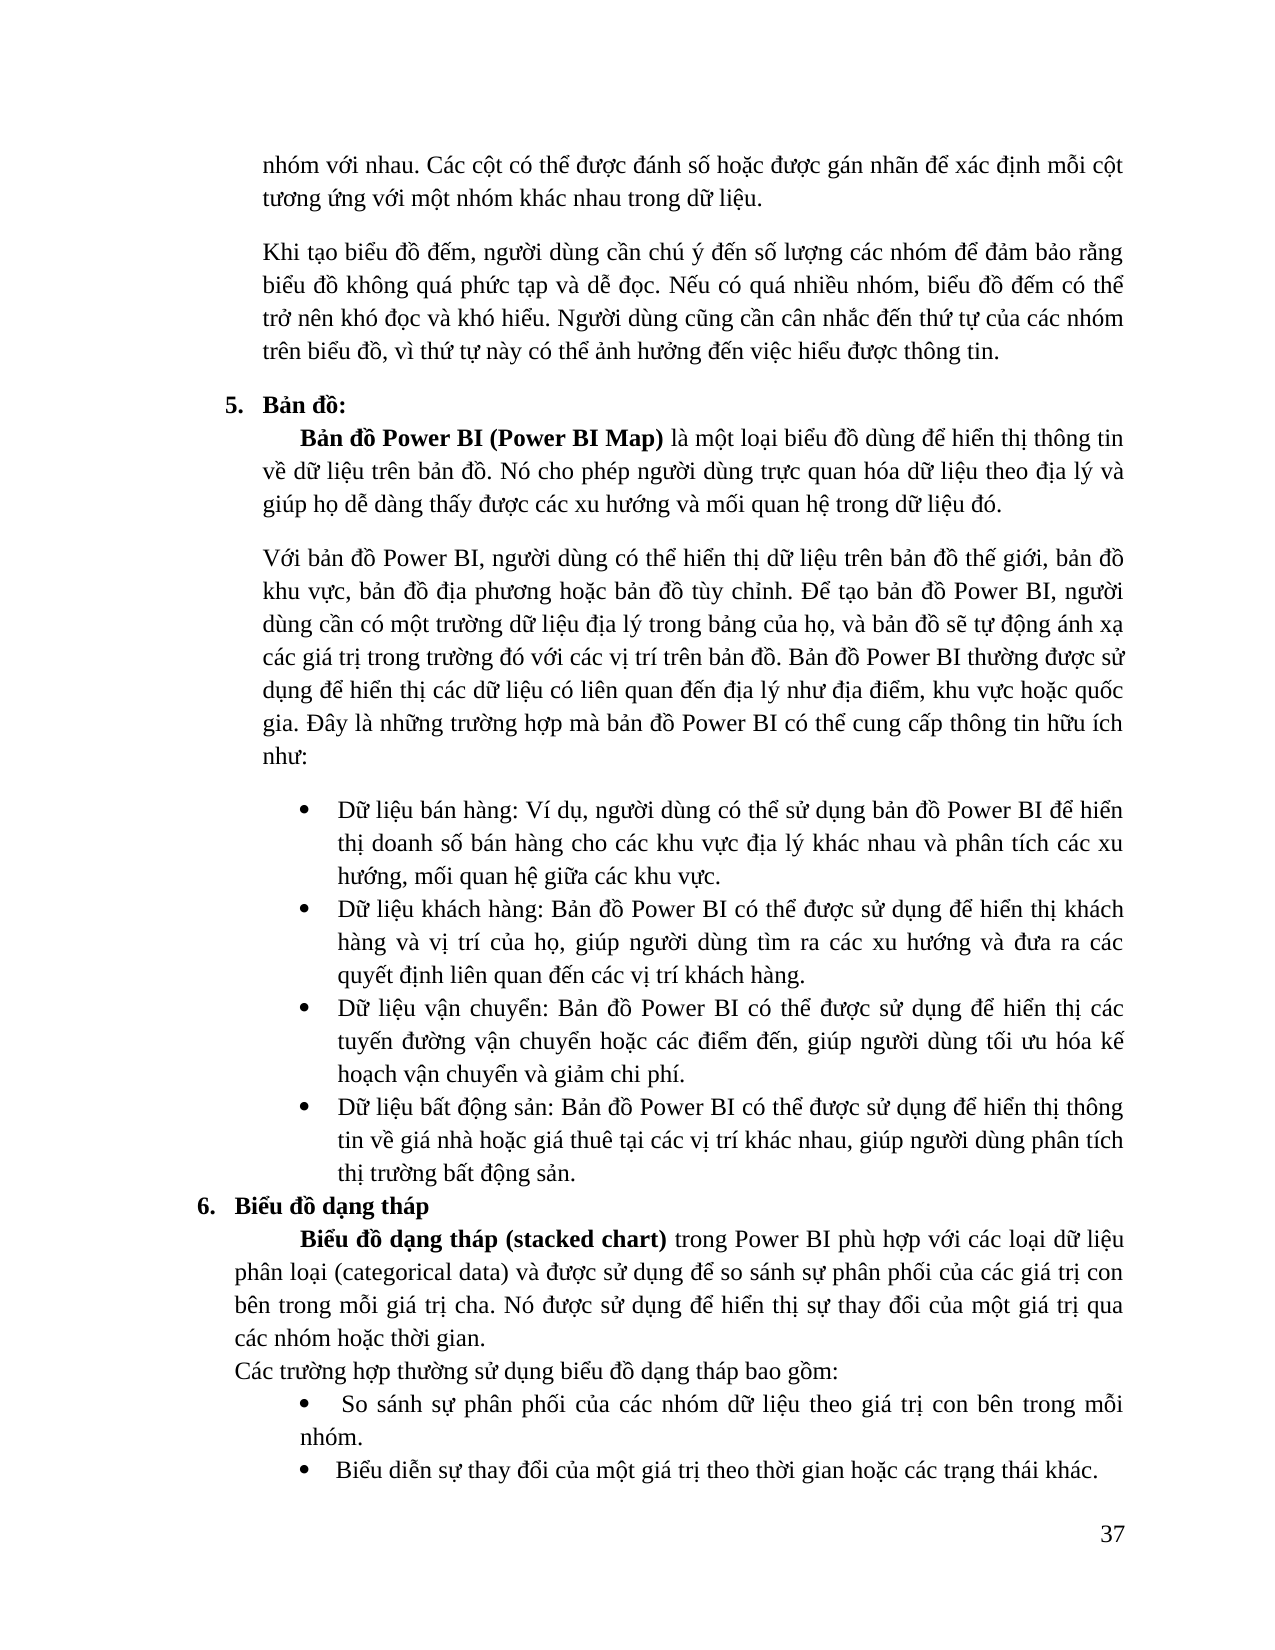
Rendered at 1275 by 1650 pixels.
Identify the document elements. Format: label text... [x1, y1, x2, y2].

list Dữ liệu bất động sản: Bản đồ Power BI có thể được sử dụng để hiển thị thông tin về giá nhà hoặc giá thuê tại các vị trí khác nhau, giúp người dùng phân tích thị trường bất động sản. [300, 1092, 1125, 1187]
text Khi tạo biểu đồ đếm, người dùng cần chú ý đến số lượng các nhóm để đảm bảo rằng biểu đồ không quá phức tạp và dễ đọc. Nếu có quá nhiều nhóm, biểu đồ đếm có thể trở nên khó đọc và khó hiểu. Người dùng cũng cần cân nhắc đến thứ tự của các nhóm trên biểu đồ, vì thứ tự này có thể ảnh hưởng đến việc hiểu được thông tin. [262, 237, 1125, 365]
list So sánh sự phân phối của các nhóm dữ liệu theo giá trị con bên trong mỗi nhóm. [300, 1389, 1125, 1451]
text Với bản đồ Power BI, người dùng có thể hiển thị dữ liệu trên bản đồ thế giới, bản đồ khu vực, bản đồ địa phương hoặc bản đồ tùy chỉnh. Để tạo bản đồ Power BI, người dùng cần có một trường dữ liệu địa lý trong bảng của họ, và bản đồ sẽ tự động ánh xạ các giá trị trong trường đó với các vị trí trên bản đồ. Bản đồ Power BI thường được sử dụng để hiển thị các dữ liệu có liên quan đến địa lý như địa điểm, khu vực hoặc quốc gia. Đây là những trường hợp mà bản đồ Power BI có thể cung cấp thông tin hữu ích như: [262, 543, 1125, 769]
list Dữ liệu vận chuyển: Bản đồ Power BI có thể được sử dụng để hiển thị các tuyến đường vận chuyển hoặc các điểm đến, giúp người dùng tối ưu hóa kế hoạch vận chuyển và giảm chi phí. [300, 993, 1125, 1088]
list Biểu đồ dạng tháp [197, 1191, 1125, 1220]
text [262, 150, 1125, 212]
list Bản đồ Power BI (Power BI Map) là một loại biểu đồ dùng để hiển thị thông tin về dữ liệu trên bản đồ. Nó cho phép người dùng trực quan hóa dữ liệu theo địa lý và giúp họ dễ dàng thấy được các xu hướng và mối quan hệ trong dữ liệu đó. [262, 423, 1125, 518]
list Dữ liệu bán hàng: Ví dụ, người dùng có thể sử dụng bản đồ Power BI để hiển thị doanh số bán hàng cho các khu vực địa lý khác nhau và phân tích các xu hướng, mối quan hệ giữa các khu vực. [300, 795, 1125, 889]
list Bản đồ: [225, 390, 1125, 418]
list Biểu đồ dạng tháp (stacked chart) trong Power BI phù hợp với các loại dữ liệu phân loại (categorical data) và được sử dụng để so sánh sự phân phối của các giá trị con bên trong mỗi giá trị cha. Nó được sử dụng để hiển thị sự thay đổi của một giá trị qua các nhóm hoặc thời gian. [234, 1224, 1125, 1352]
list Các trường hợp thường sử dụng biểu đồ dạng tháp bao gồm: [234, 1356, 1125, 1385]
list Biểu diễn sự thay đổi của một giá trị theo thời gian hoặc các trạng thái khác. [300, 1455, 1125, 1484]
list Dữ liệu khách hàng: Bản đồ Power BI có thể được sử dụng để hiển thị khách hàng và vị trí của họ, giúp người dùng tìm ra các xu hướng và đưa ra các quyết định liên quan đến các vị trí khách hàng. [300, 894, 1125, 988]
